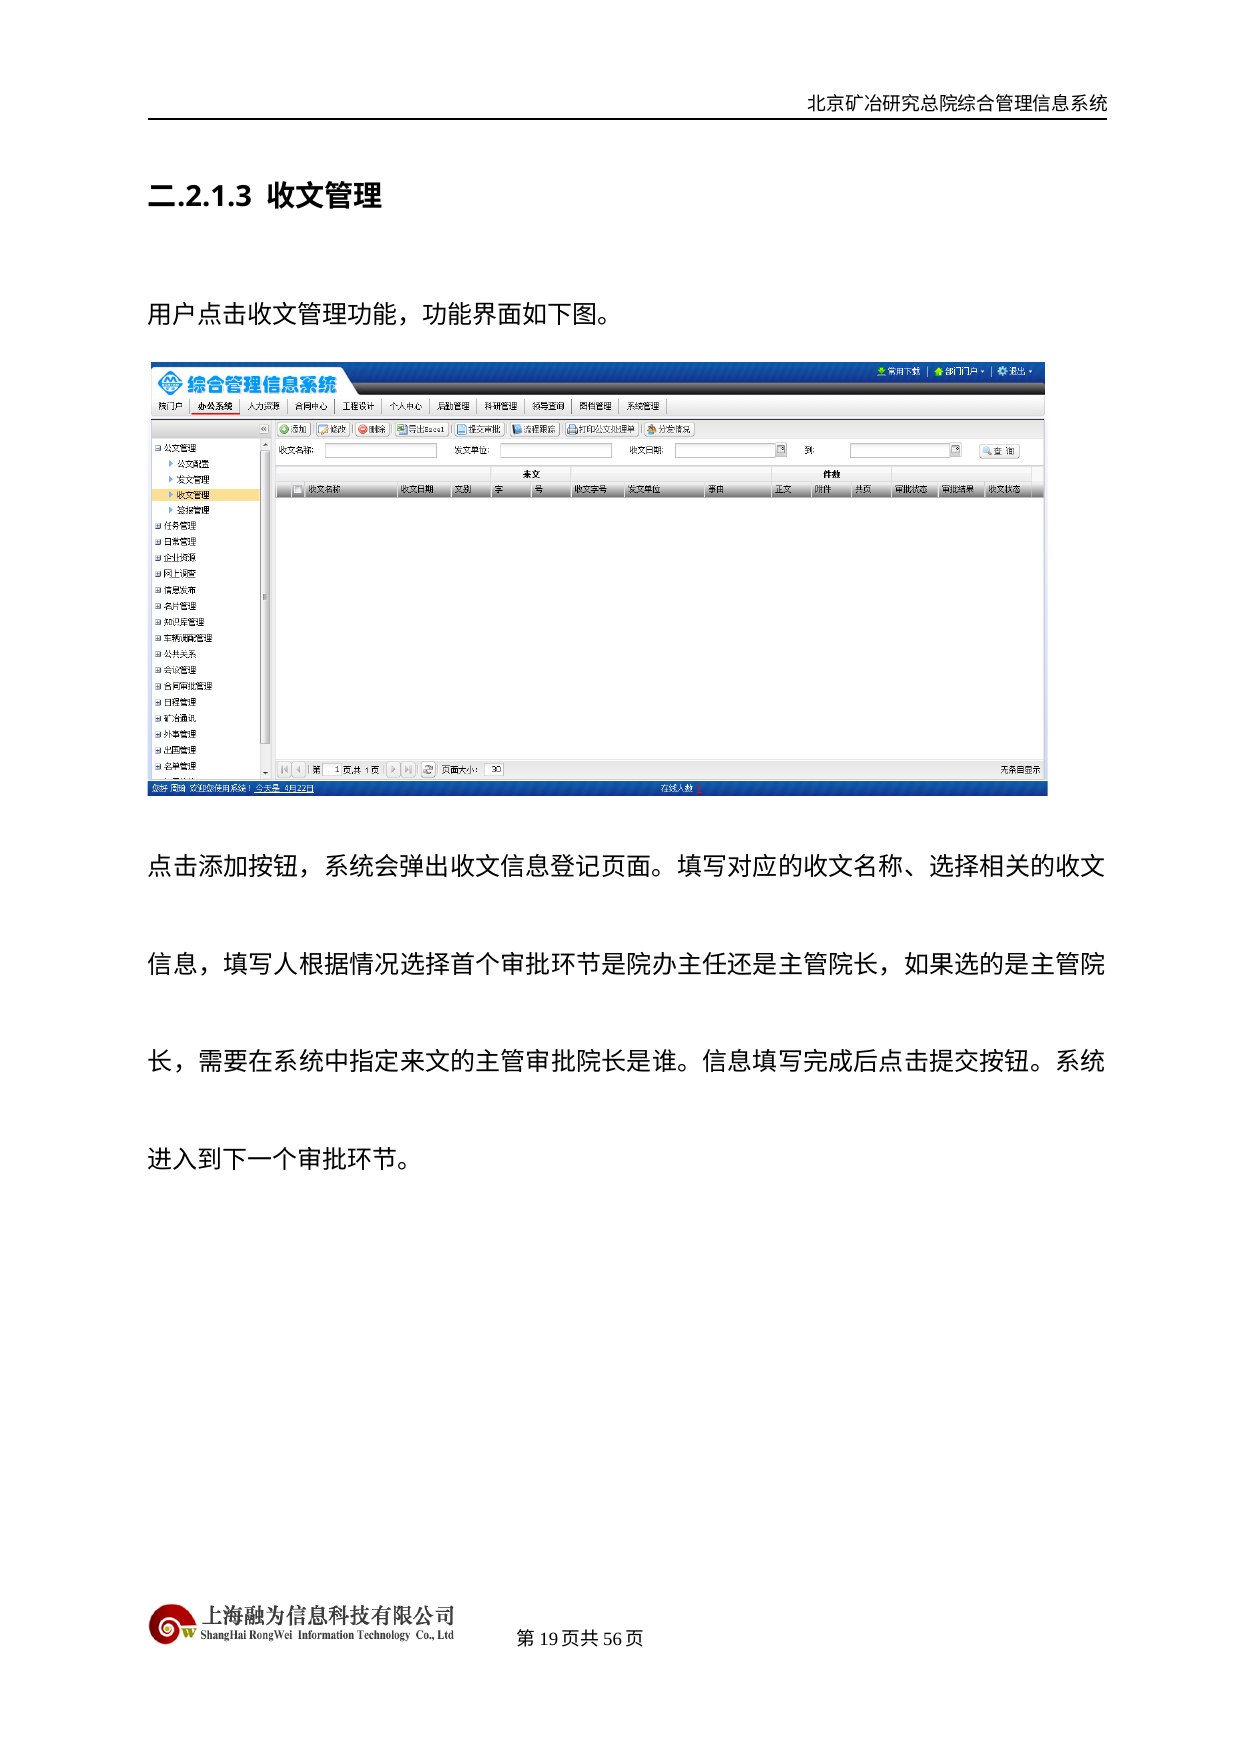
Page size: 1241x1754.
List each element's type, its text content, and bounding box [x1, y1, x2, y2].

text 用户点击收文管理功能，功能界面如下图。 [148, 280, 1107, 345]
subtitle 收文管理 [148, 161, 1107, 226]
picture [147, 1601, 454, 1646]
text 点击添加按钮，系统会弹出收文信息登记页面。填写对应的收文名称、选择相关的收文信息，填写人根据情况选择首个审批环节是院办主任还是主管院长，如果选的是主管院长，需要在系统中指定来文的主管审批院长是谁。信息填写完成后点击提交按钮。系统进入到下一个审批环节。 [148, 832, 1107, 1190]
picture [147, 362, 1048, 796]
